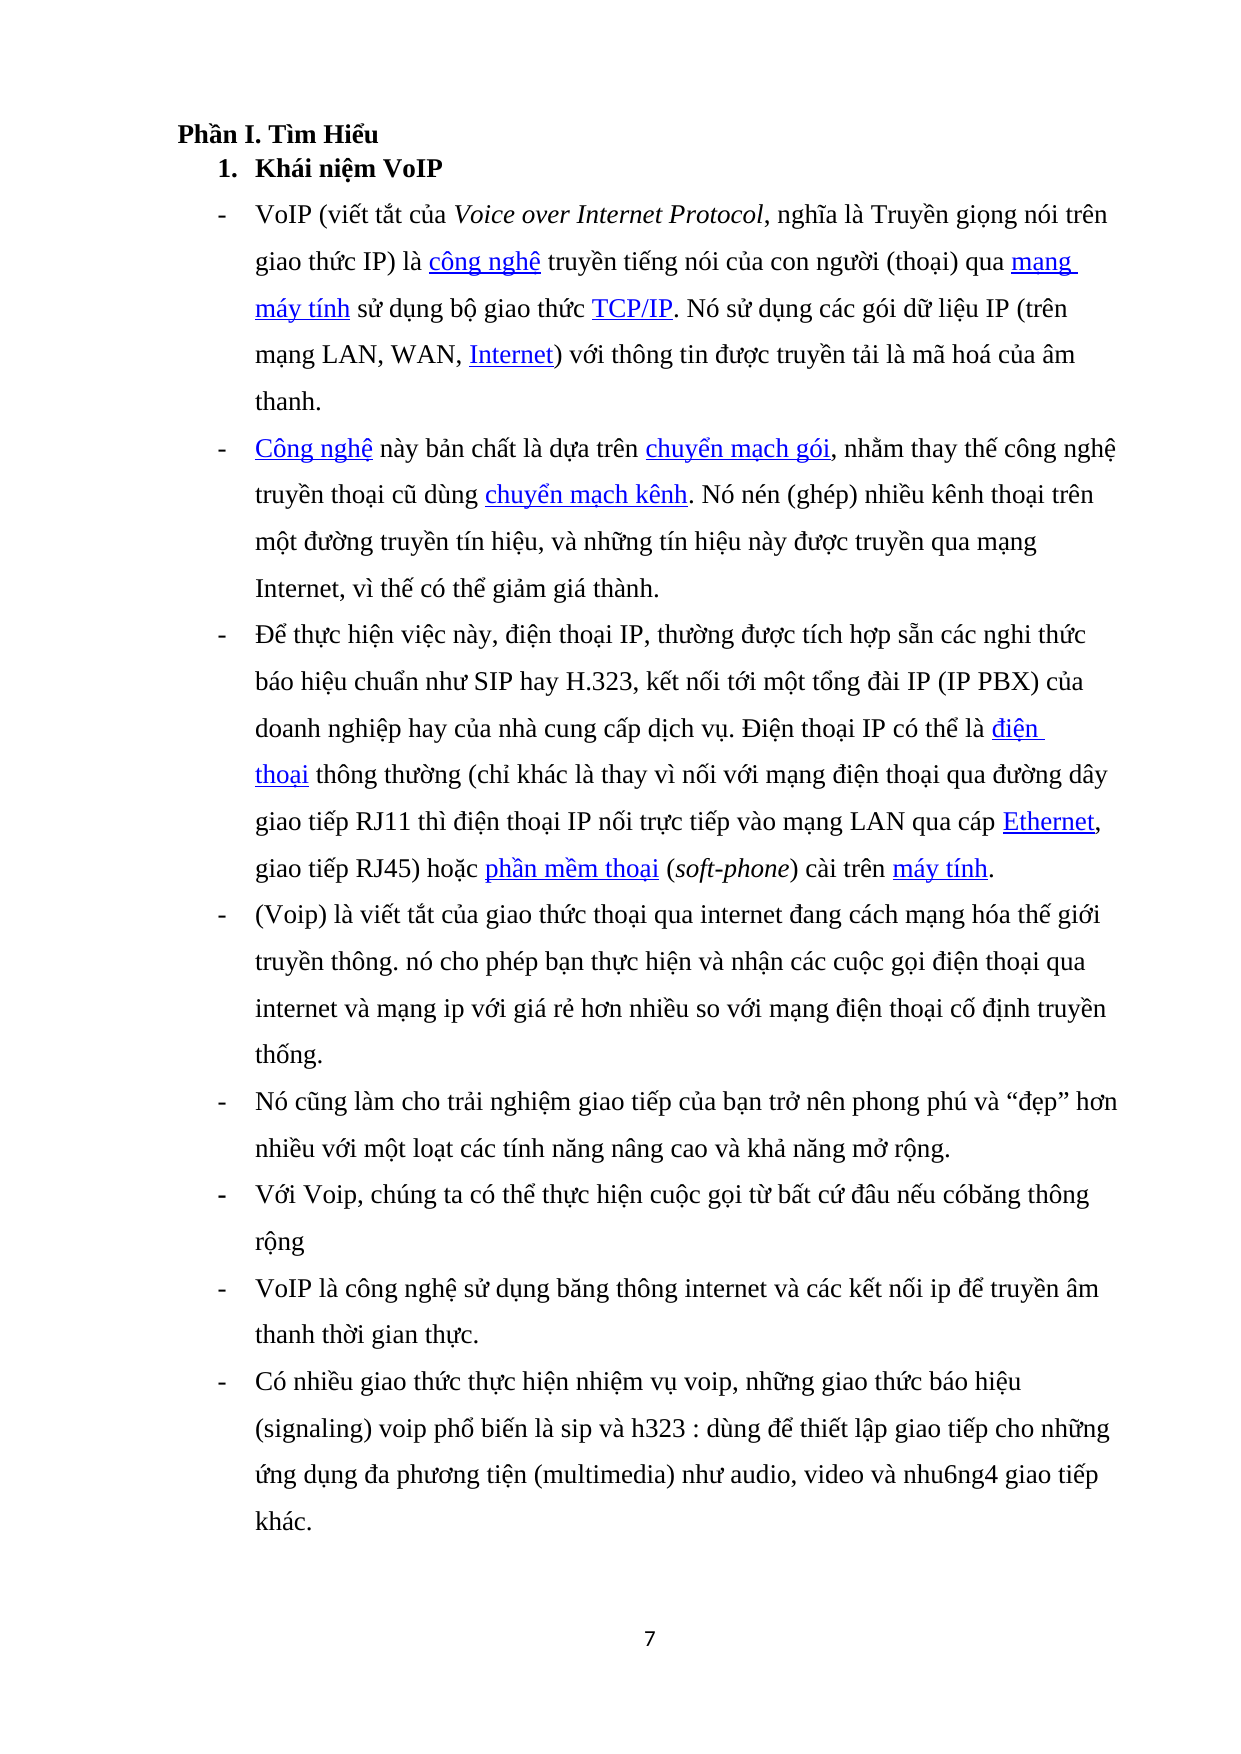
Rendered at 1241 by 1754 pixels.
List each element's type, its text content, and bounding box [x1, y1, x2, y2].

subtitle Phần I. Tìm Hiểu [177, 118, 1122, 149]
list Với Voip, chúng ta có thể thực hiện cuộc gọi từ bất cứ đâu nếu cóbăng thông rộng [217, 1178, 1122, 1256]
list Nó cũng làm cho trải nghiệm giao tiếp của bạn trở nên phong phú và “đẹp” hơn nhiều với một loạt các tính năng nâng cao và khả năng mở rộng. [217, 1085, 1122, 1163]
list VoIP (viết tắt của Voice over Internet Protocol, nghĩa là Truyền giọng nói trên giao thức IP) là công nghệ truyền tiếng nói của con người (thoại) qua mạng máy tính sử dụng bộ giao thức TCP/IP. Nó sử dụng các gói dữ liệu IP (trên mạng LAN, WAN, Internet) với thông tin được truyền tải là mã hoá của âm thanh. [217, 198, 1122, 416]
list Có nhiều giao thức thực hiện nhiệm vụ voip, những giao thức báo hiệu (signaling) voip phổ biến là sip và h323 : dùng để thiết lập giao tiếp cho những ứng dụng đa phương tiện (multimedia) như audio, video và nhu6ng4 giao tiếp khác. [217, 1365, 1122, 1536]
list Công nghệ này bản chất là dựa trên chuyển mạch gói, nhằm thay thế công nghệ truyền thoại cũ dùng chuyển mạch kênh. Nó nén (ghép) nhiều kênh thoại trên một đường truyền tín hiệu, và những tín hiệu này được truyền qua mạng Internet, vì thế có thể giảm giá thành. [217, 432, 1122, 603]
list VoIP là công nghệ sử dụng băng thông internet và các kết nối ip để truyền âm thanh thời gian thực. [217, 1272, 1122, 1349]
list (Voip) là viết tắt của giao thức thoại qua internet đang cách mạng hóa thế giới truyền thông. nó cho phép bạn thực hiện và nhận các cuộc gọi điện thoại qua internet và mạng ip với giá rẻ hơn nhiều so với mạng điện thoại cố định truyền thống. [217, 898, 1122, 1069]
list Khái niệm VoIP [217, 152, 1122, 183]
list Để thực hiện việc này, điện thoại IP, thường được tích hợp sẵn các nghi thức báo hiệu chuẩn như SIP hay H.323, kết nối tới một tổng đài IP (IP PBX) của doanh nghiệp hay của nhà cung cấp dịch vụ. Điện thoại IP có thể là điện thoại thông thường (chỉ khác là thay vì nối với mạng điện thoại qua đường dây giao tiếp RJ11 thì điện thoại IP nối trực tiếp vào mạng LAN qua cáp Ethernet, giao tiếp RJ45) hoặc phần mềm thoại (soft-phone) cài trên máy tính. [217, 618, 1122, 883]
